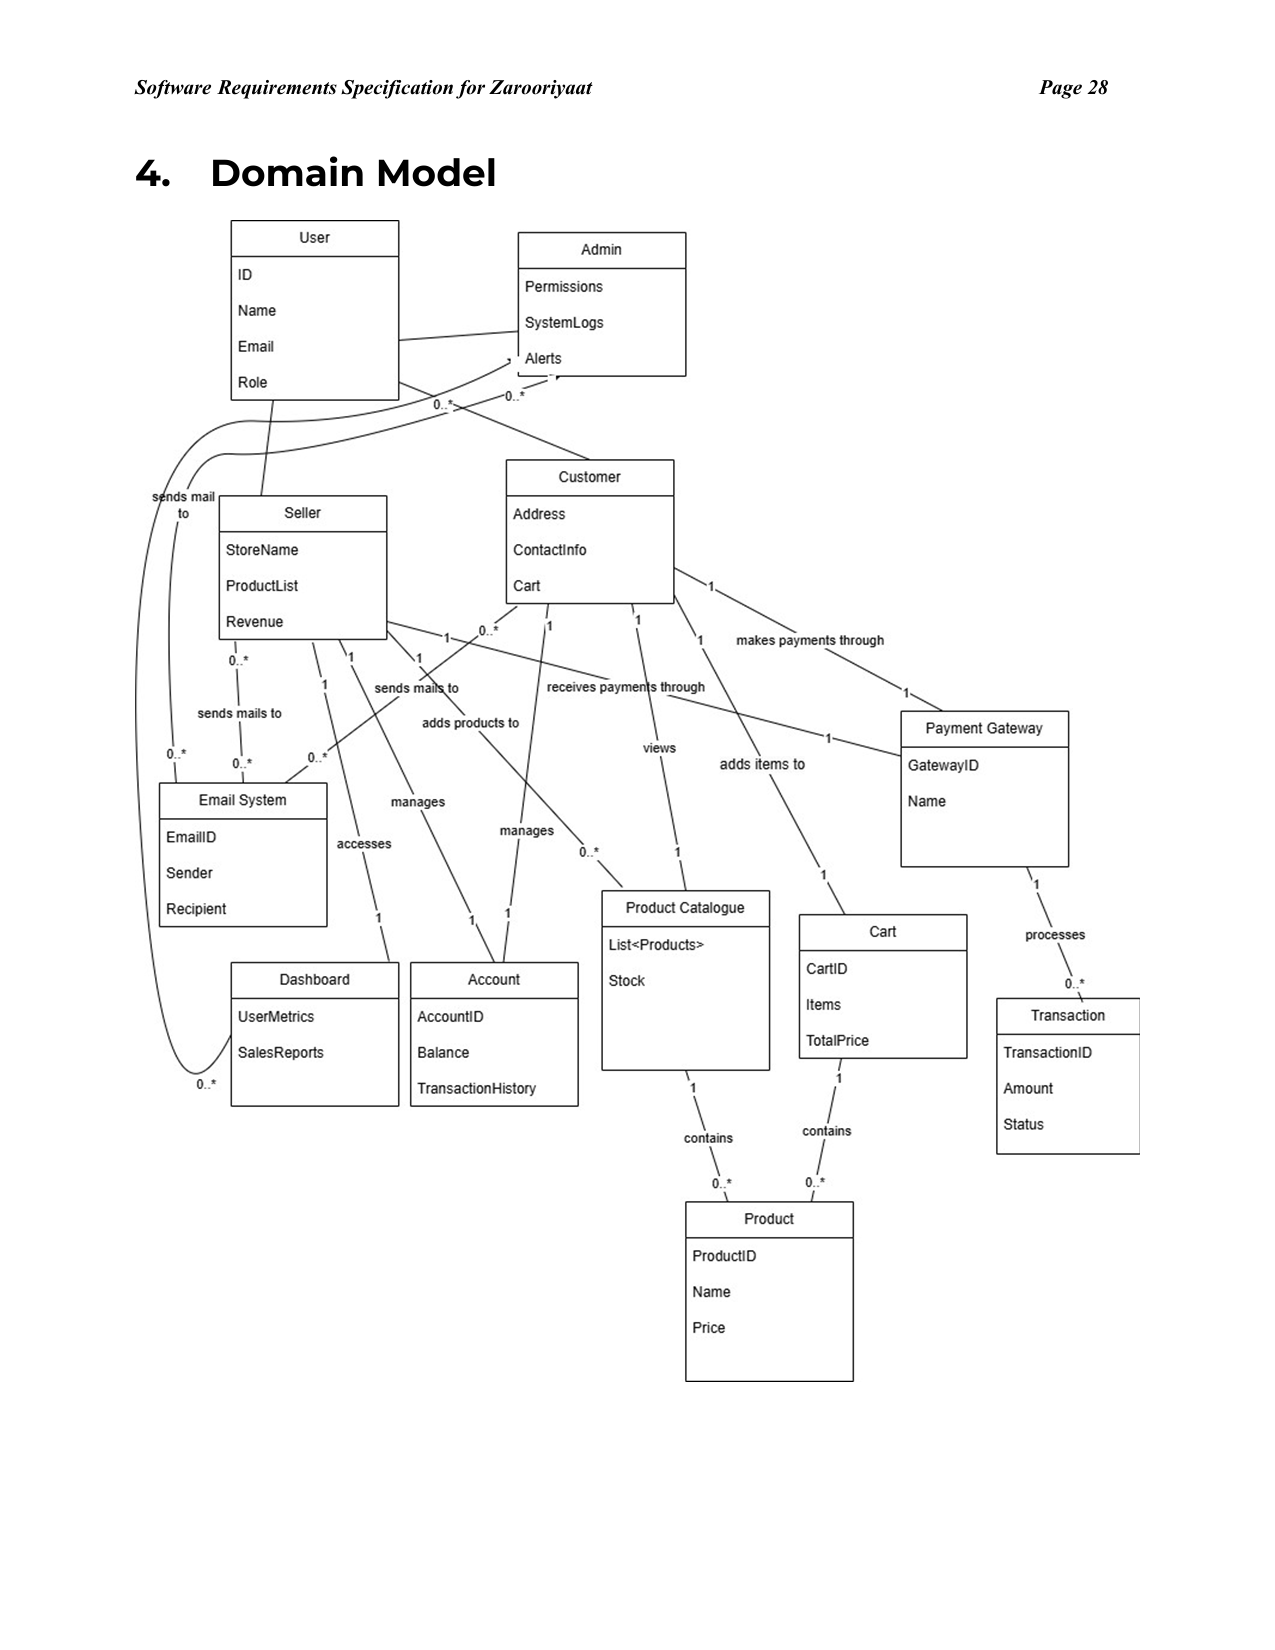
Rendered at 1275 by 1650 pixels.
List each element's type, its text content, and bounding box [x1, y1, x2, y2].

picture [135, 220, 1140, 1382]
subtitle Domain Model [135, 150, 1140, 196]
